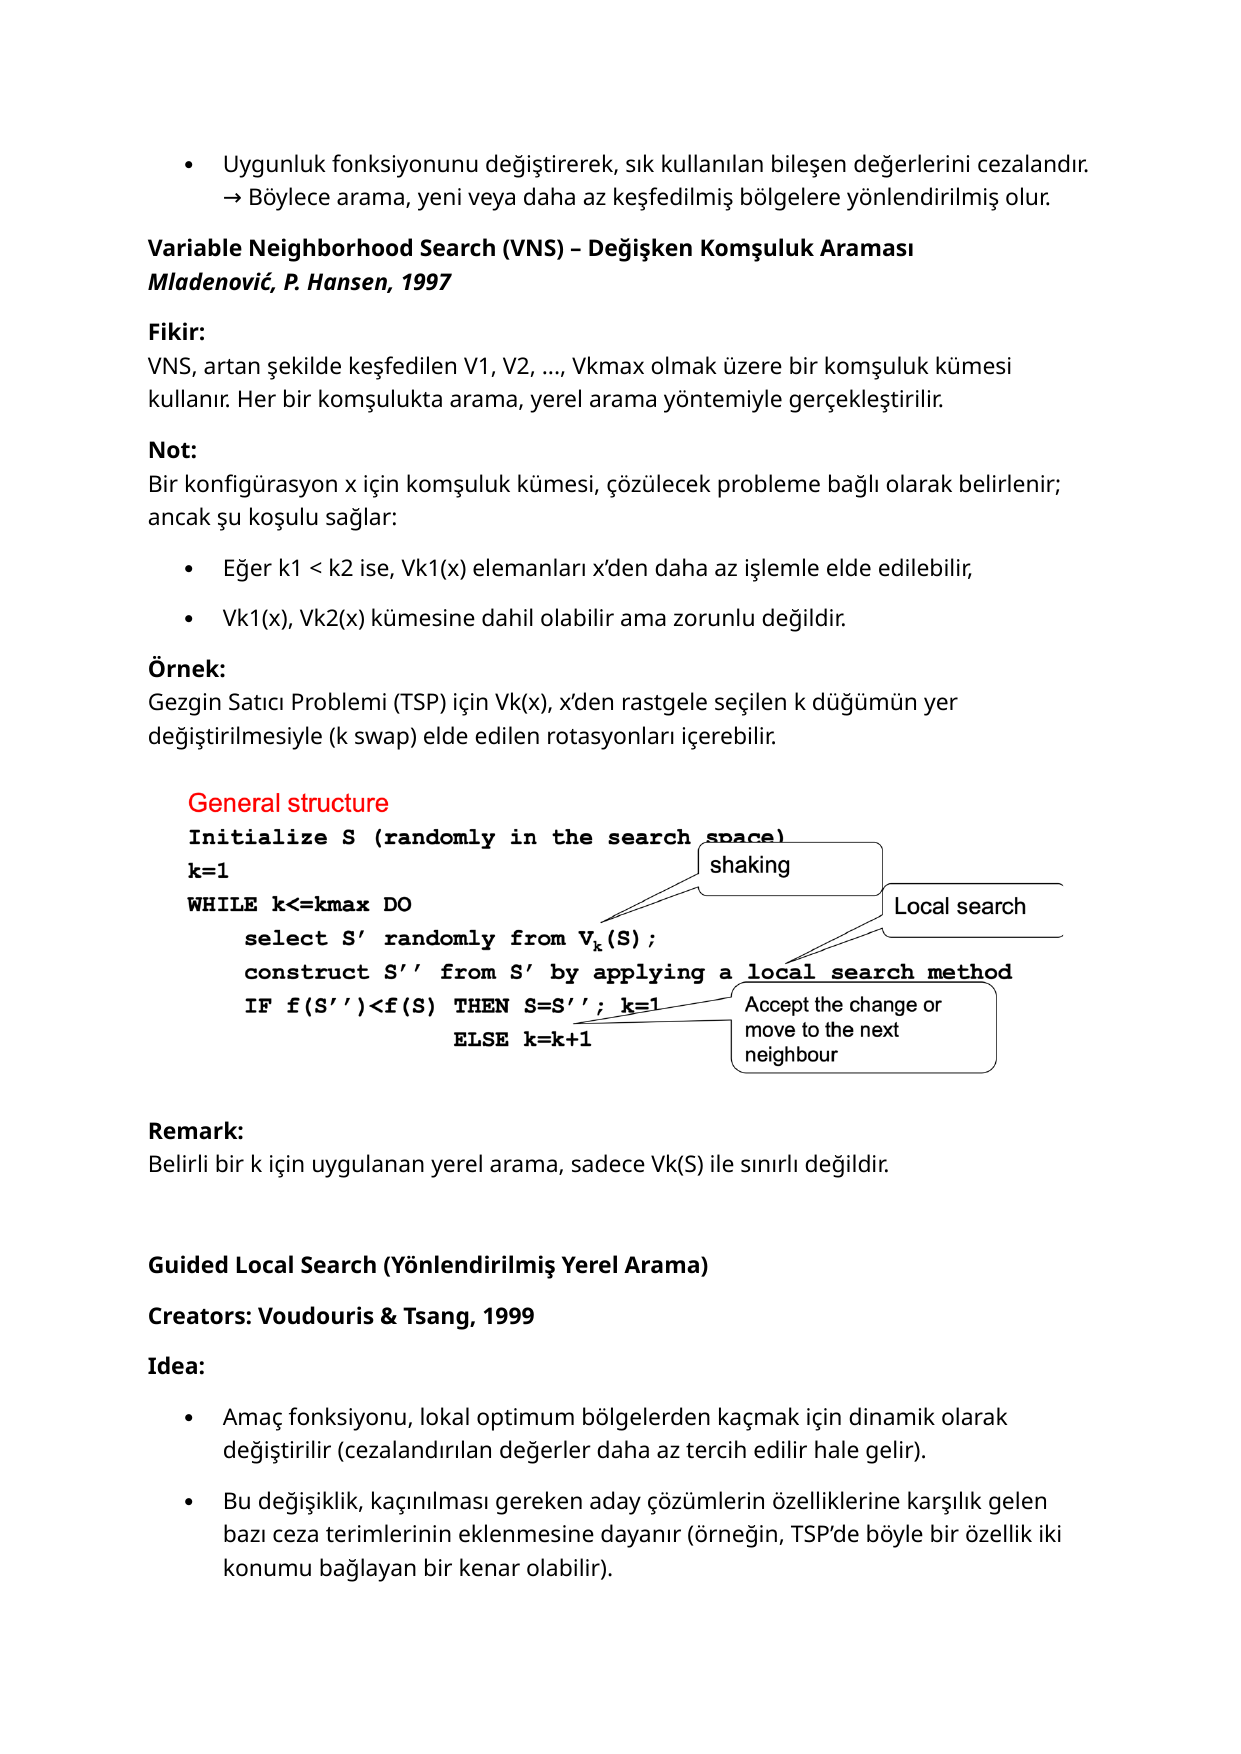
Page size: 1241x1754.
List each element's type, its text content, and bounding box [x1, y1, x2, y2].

text Örnek: Gezgin Satıcı Problemi (TSP) için Vk(x), x’den rastgele seçilen k düğümün yer değiştirilmesiyle (k swap) elde edilen rotasyonları içerebilir. [148, 653, 1093, 751]
text Variable Neighborhood Search (VNS) – Değişken Komşuluk Araması Mladenović, P. Hansen, 1997 [148, 232, 1093, 297]
text Guided Local Search (Yönlendirilmiş Yerel Arama) [148, 1249, 1093, 1281]
list Amaç fonksiyonu, lokal optimum bölgelerden kaçmak için dinamik olarak değiştirilir (cezalandırılan değerler daha az tercih edilir hale gelir). [185, 1401, 1093, 1466]
list Vk1(x), Vk2(x) kümesine dahil olabilir ama zorunlu değildir. [185, 602, 1093, 633]
text Idea: [148, 1350, 1093, 1381]
text Remark: Belirli bir k için uygulanan yerel arama, sadece Vk(S) ile sınırlı değildir. [148, 1115, 1093, 1180]
list Eğer k1 < k2 ise, Vk1(x) elemanları x’den daha az işlemle elde edilebilir, [185, 552, 1093, 583]
text Fikir: VNS, artan şekilde keşfedilen V1, V2, ..., Vkmax olmak üzere bir komşuluk kümesi kullanır. Her bir komşulukta arama, yerel arama yöntemiyle gerçekleştirilir. [148, 316, 1093, 415]
picture [159, 770, 1064, 1096]
text Creators: Voudouris & Tsang, 1999 [148, 1300, 1093, 1331]
text Not: Bir konfigürasyon x için komşuluk kümesi, çözülecek probleme bağlı olarak belirlenir; ancak şu koşulu sağlar: [148, 434, 1093, 533]
list Uygunluk fonksiyonunu değiştirerek, sık kullanılan bileşen değerlerini cezalandır. → Böylece arama, yeni veya daha az keşfedilmiş bölgelere yönlendirilmiş olur. [185, 148, 1093, 213]
list Bu değişiklik, kaçınılması gereken aday çözümlerin özelliklerine karşılık gelen bazı ceza terimlerinin eklenmesine dayanır (örneğin, TSP’de böyle bir özellik iki konumu bağlayan bir kenar olabilir). [185, 1485, 1093, 1583]
